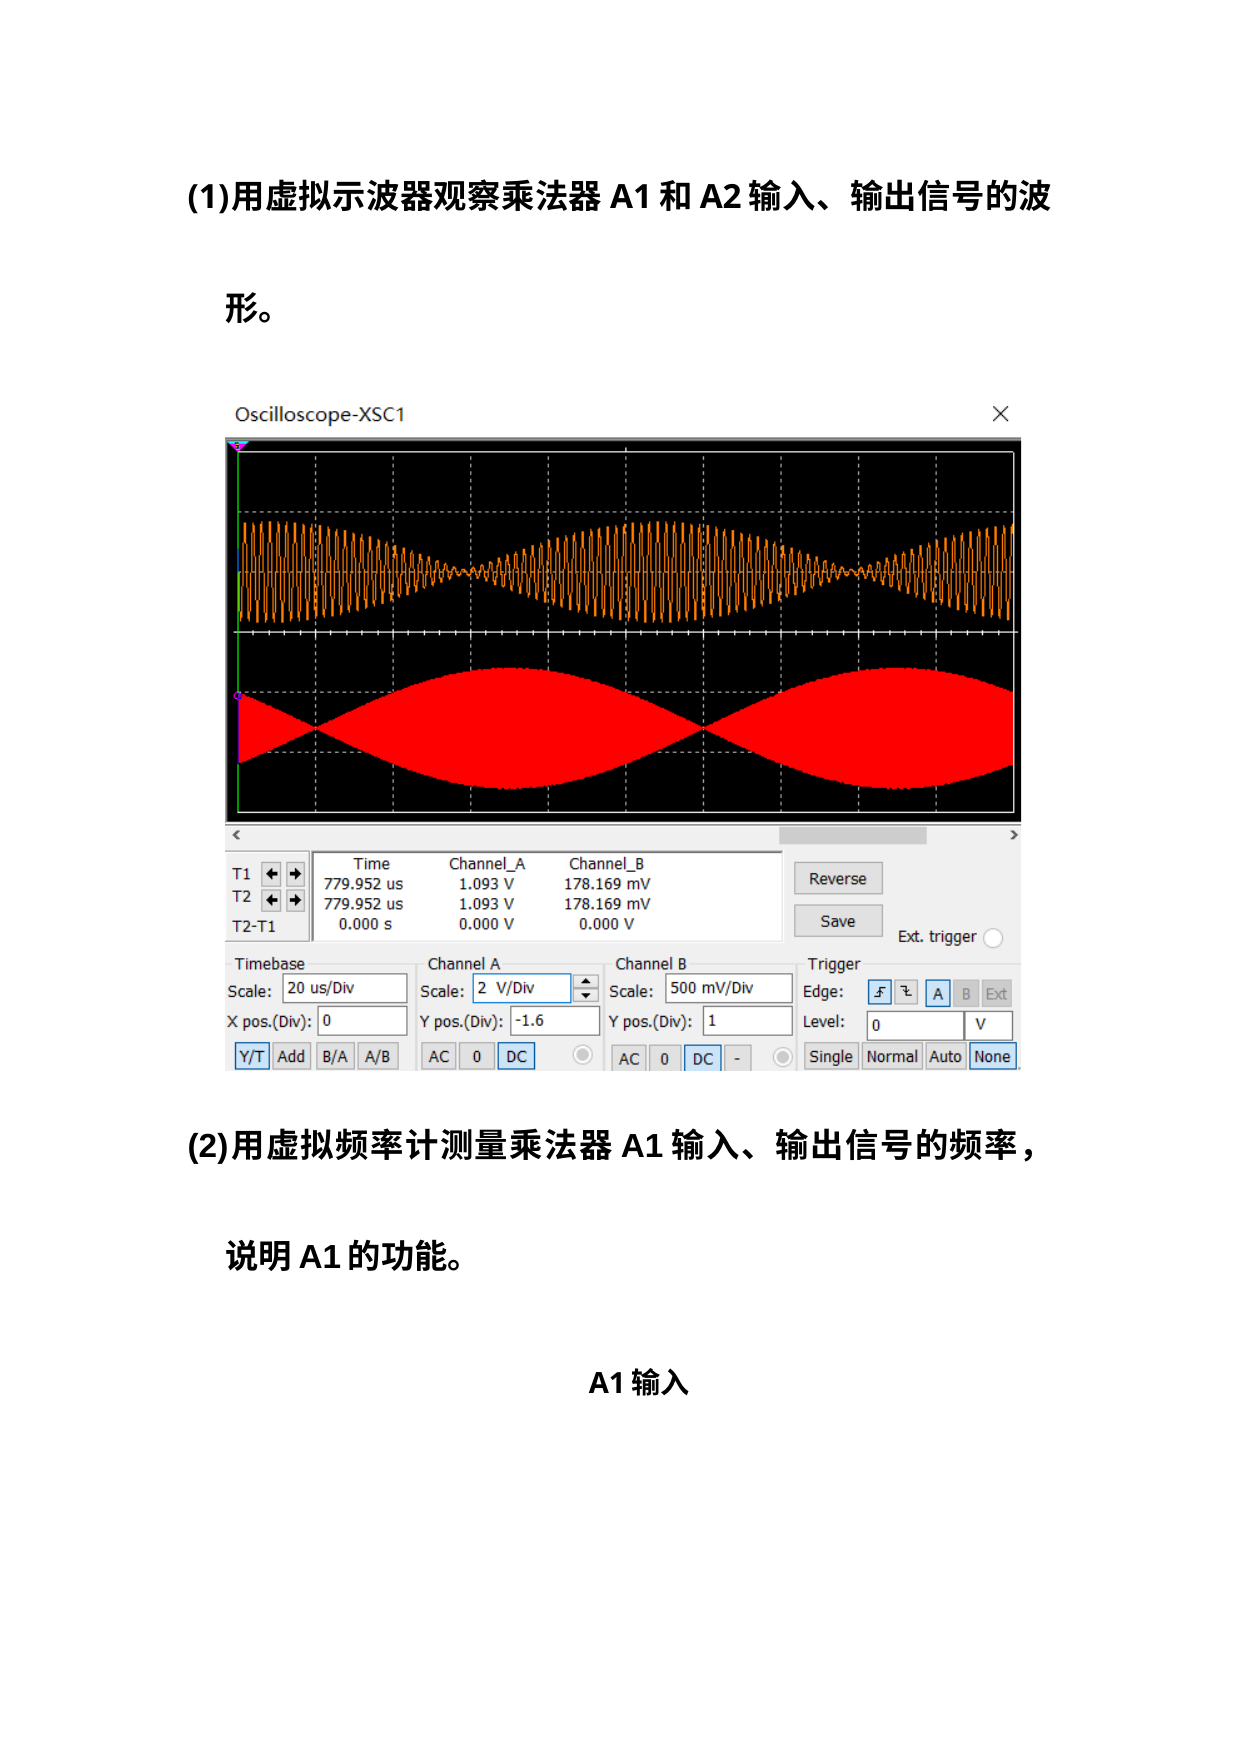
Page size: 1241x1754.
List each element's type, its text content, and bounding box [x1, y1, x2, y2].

list A1输入 [225, 1349, 1053, 1414]
subtitle 用虚拟频率计测量乘法器A1输入、输出信号的频率，说明A1的功能。 [187, 1110, 1053, 1287]
subtitle 用虚拟示波器观察乘法器A1和A2输入、输出信号的波形。 [187, 162, 1053, 339]
picture [225, 400, 1022, 1071]
